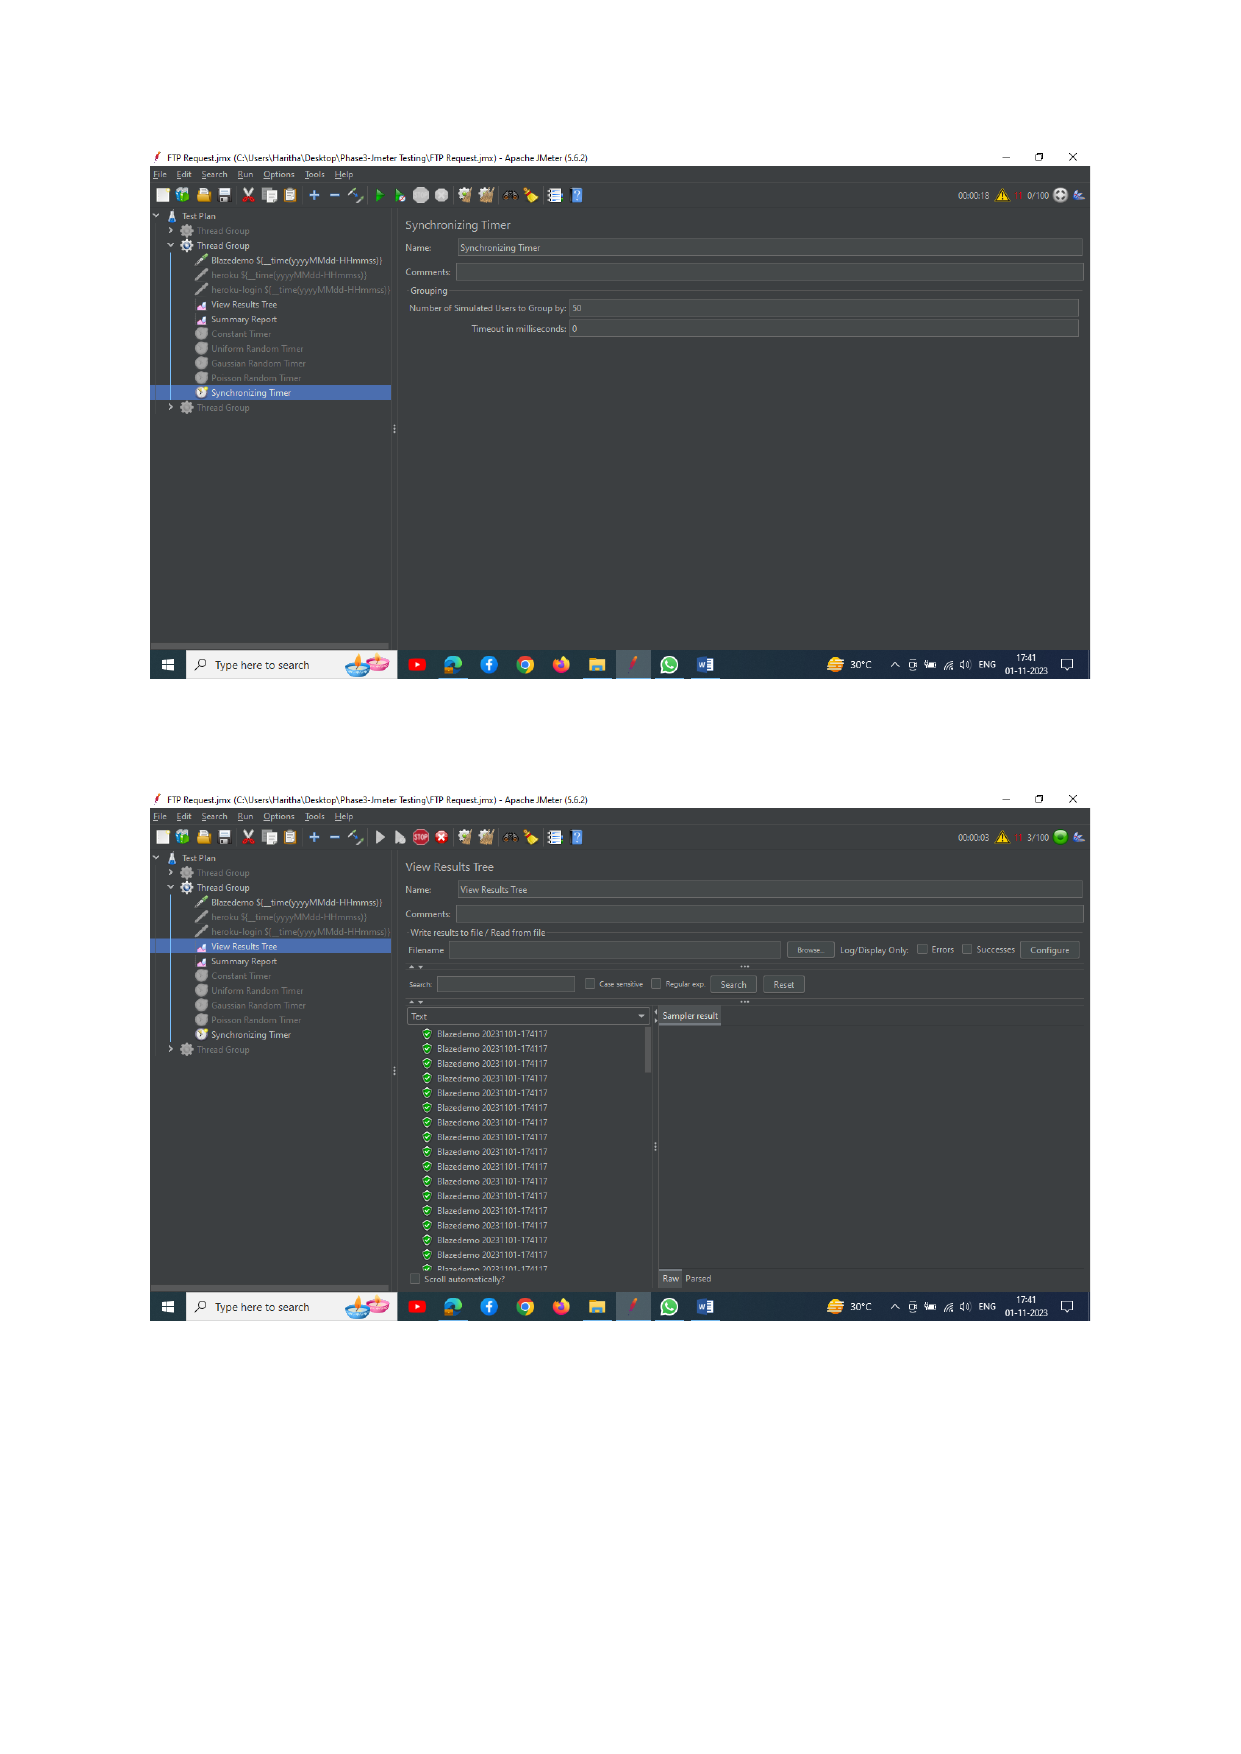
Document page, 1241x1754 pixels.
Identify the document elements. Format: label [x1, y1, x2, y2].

picture [150, 150, 1091, 679]
picture [150, 791, 1091, 1321]
